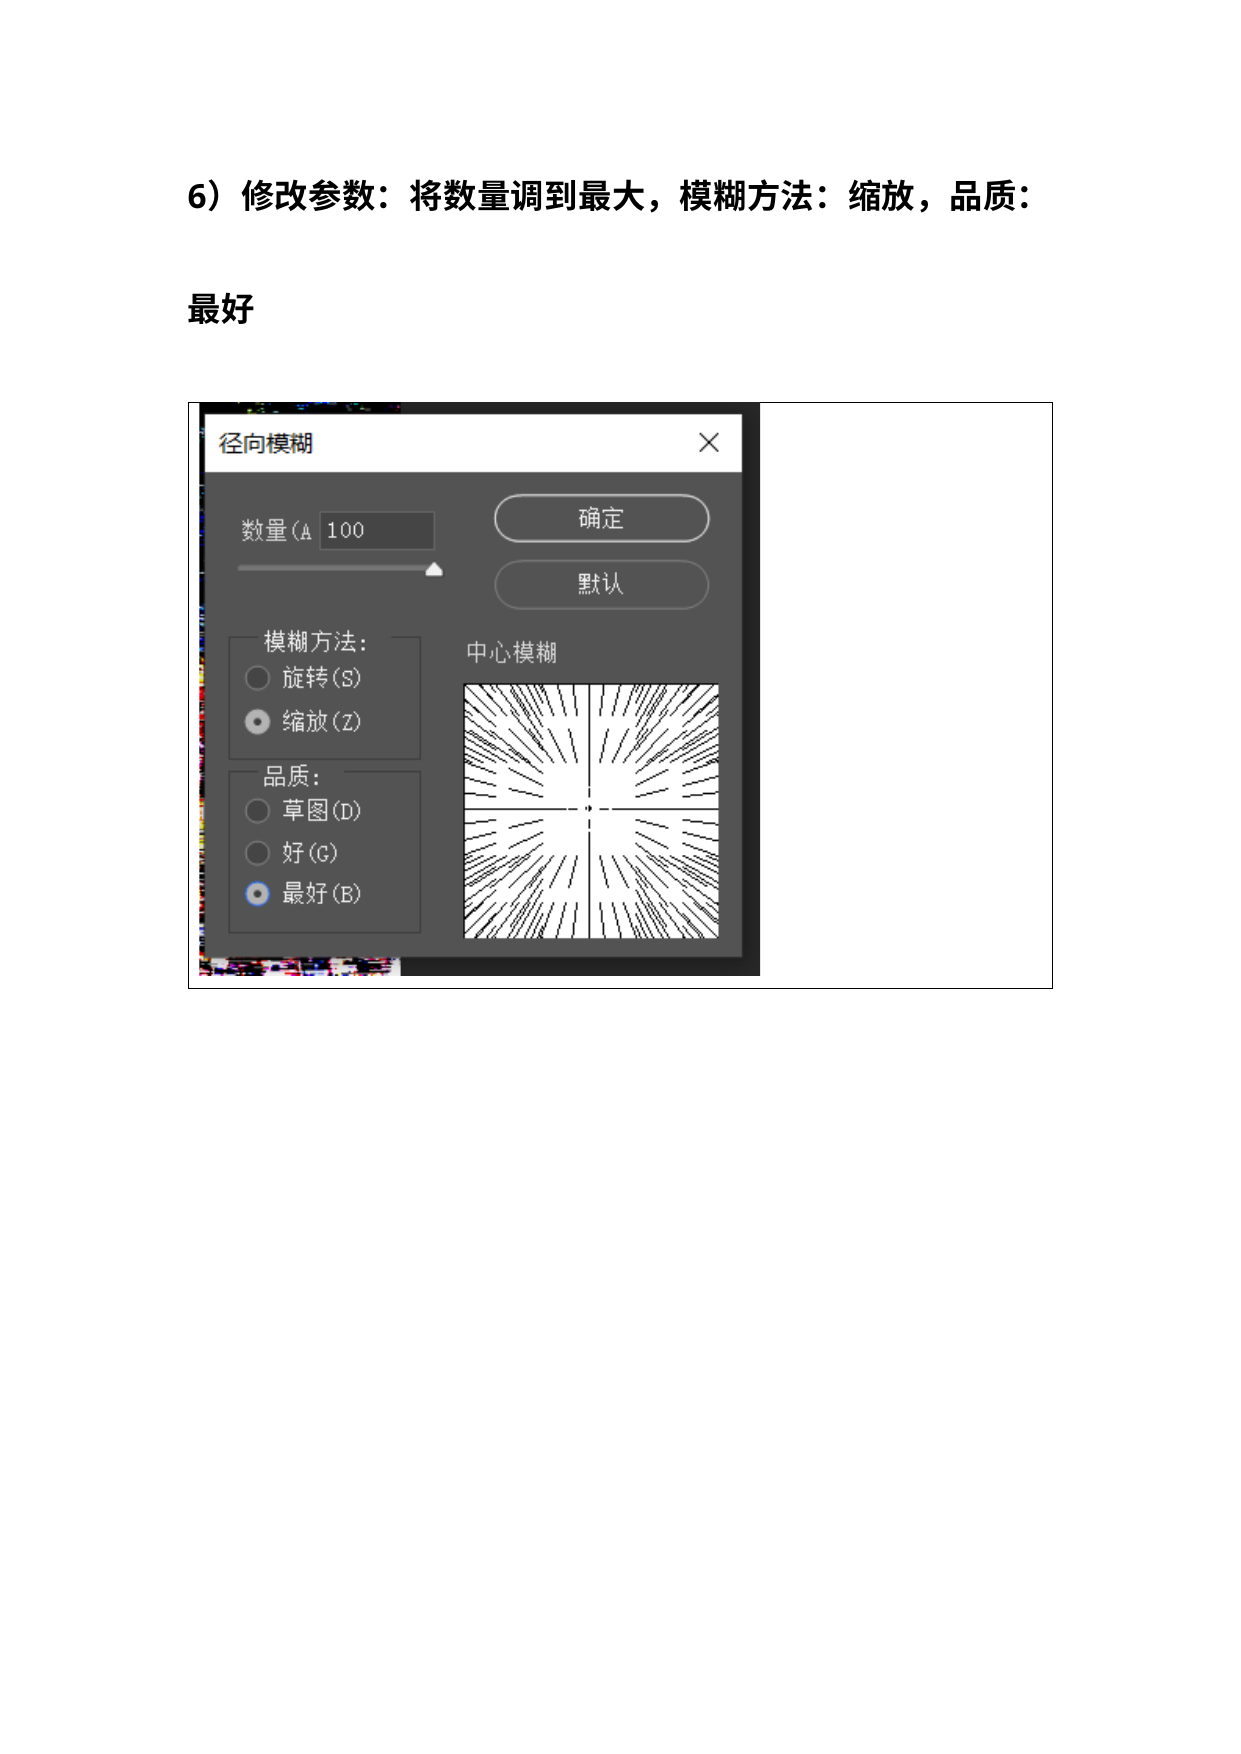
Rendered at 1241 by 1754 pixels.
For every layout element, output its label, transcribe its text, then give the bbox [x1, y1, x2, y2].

table_header [189, 403, 1052, 988]
picture [199, 402, 761, 976]
subtitle 6）修改参数：将数量调到最大，模糊方法：缩放，品质：最好 [187, 162, 1053, 339]
